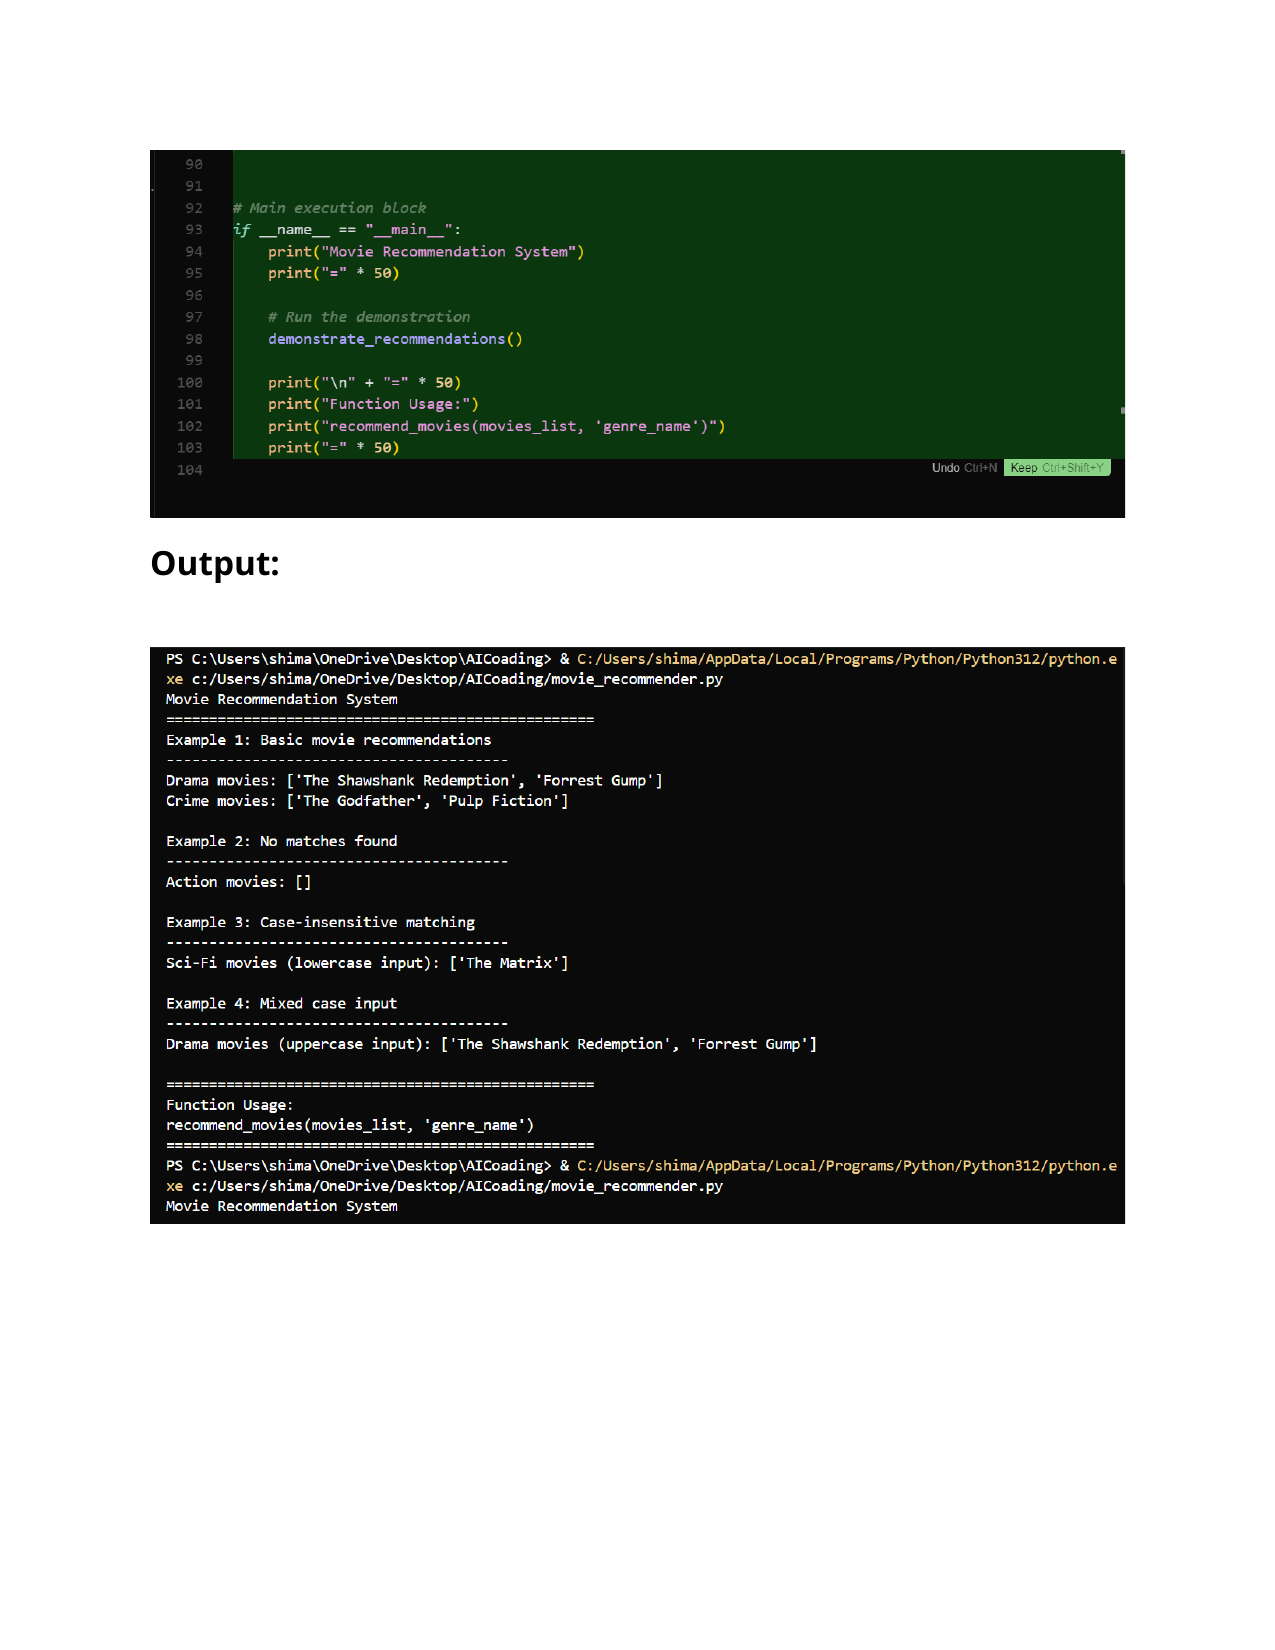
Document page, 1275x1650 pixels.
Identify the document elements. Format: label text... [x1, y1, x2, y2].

picture [150, 150, 1125, 518]
picture [150, 647, 1125, 1224]
text Output: [150, 539, 1125, 585]
